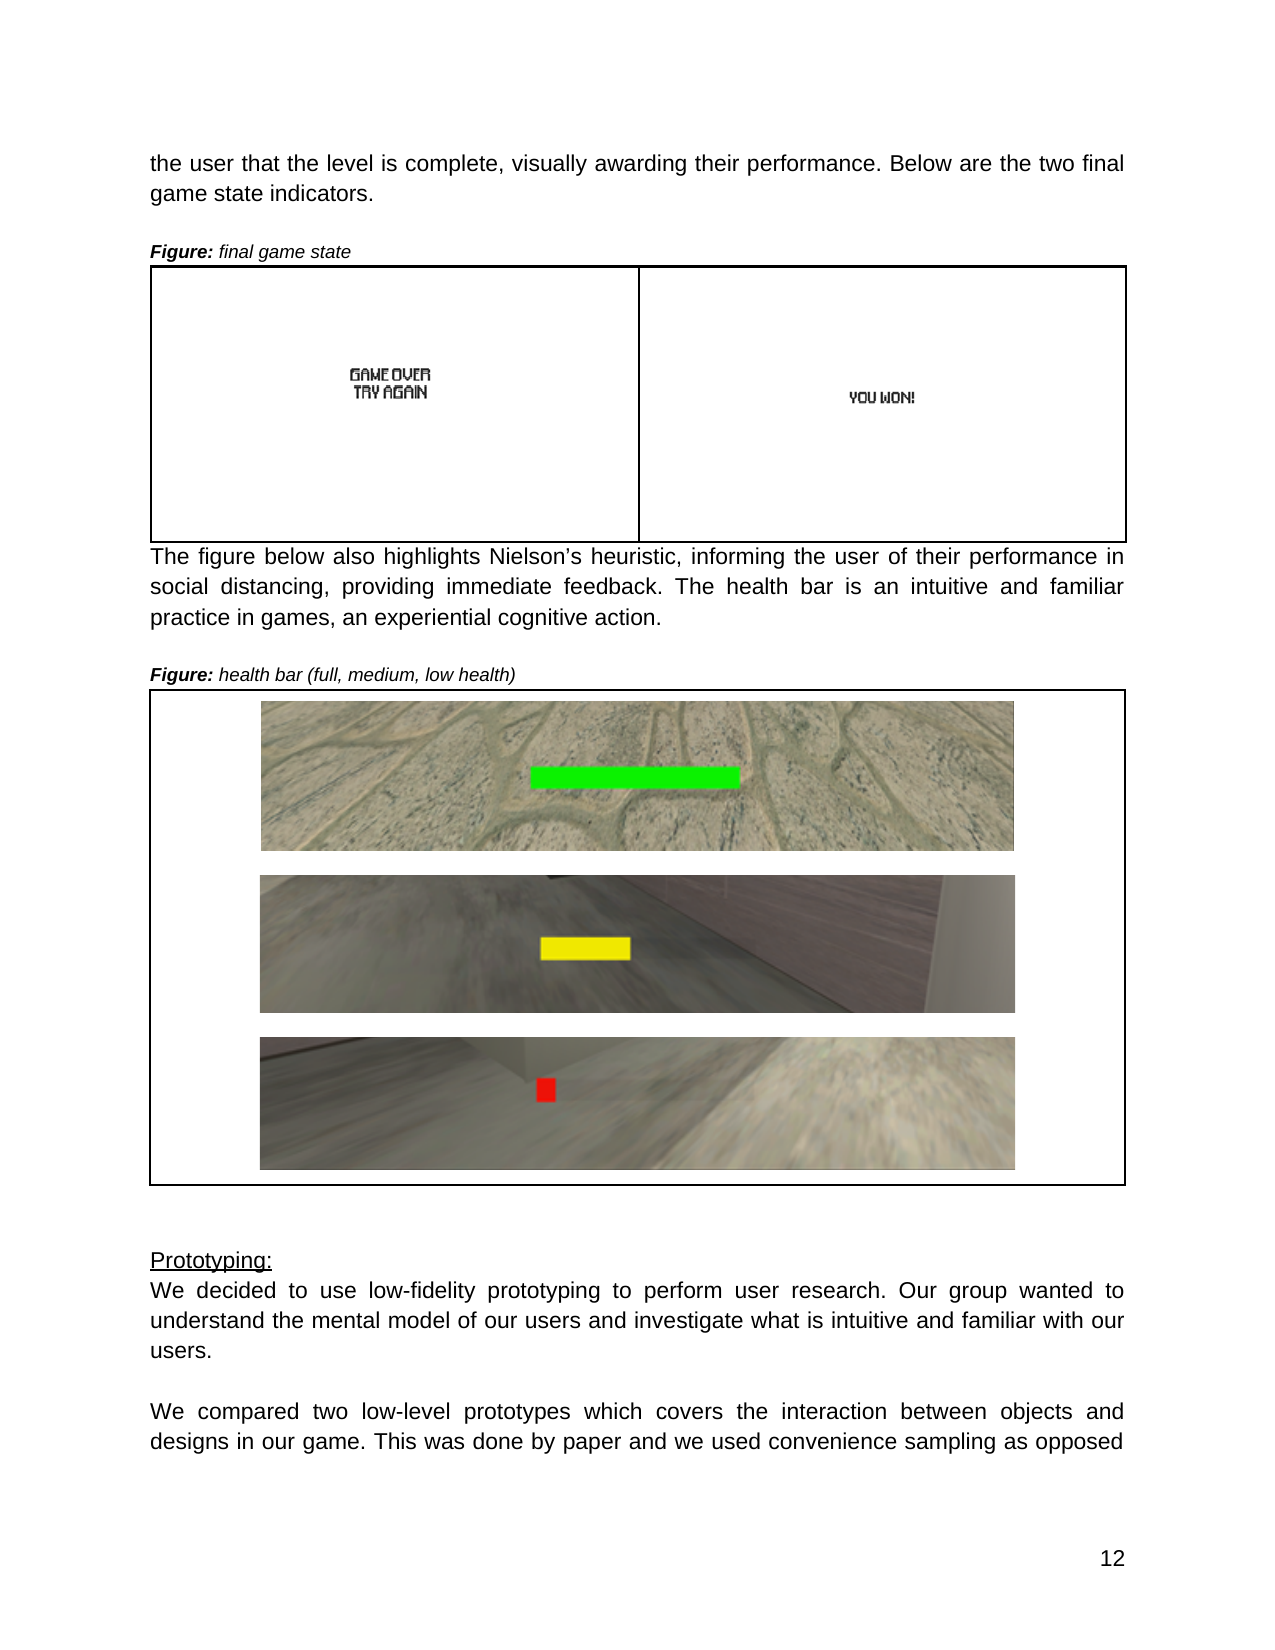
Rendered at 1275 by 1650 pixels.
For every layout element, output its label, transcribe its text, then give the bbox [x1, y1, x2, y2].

table_header [640, 268, 1125, 541]
picture [167, 277, 623, 527]
table_cell [151, 1027, 1124, 1184]
subtitle Prototyping: [150, 1247, 1125, 1273]
text The figure below also highlights Nielson’s heuristic, informing the user of their performance in social distancing, providing immediate feedback. The health bar is an intuitive and familiar practice in games, an experiential cognitive action. [150, 543, 1125, 630]
table_header [152, 268, 638, 541]
text Figure: final game state [150, 241, 1125, 262]
picture [259, 1037, 1016, 1170]
picture [261, 701, 1014, 851]
table_header [151, 691, 1124, 864]
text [150, 1398, 1125, 1454]
table_cell [151, 865, 1124, 1027]
picture [259, 875, 1016, 1013]
text We decided to use low-fidelity prototyping to perform user research. Our group wanted to understand the mental model of our users and investigate what is intuitive and familiar with our users. [150, 1277, 1125, 1364]
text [150, 150, 1125, 207]
picture [649, 277, 1116, 527]
text Figure: health bar (full, medium, low health) [150, 664, 1125, 686]
